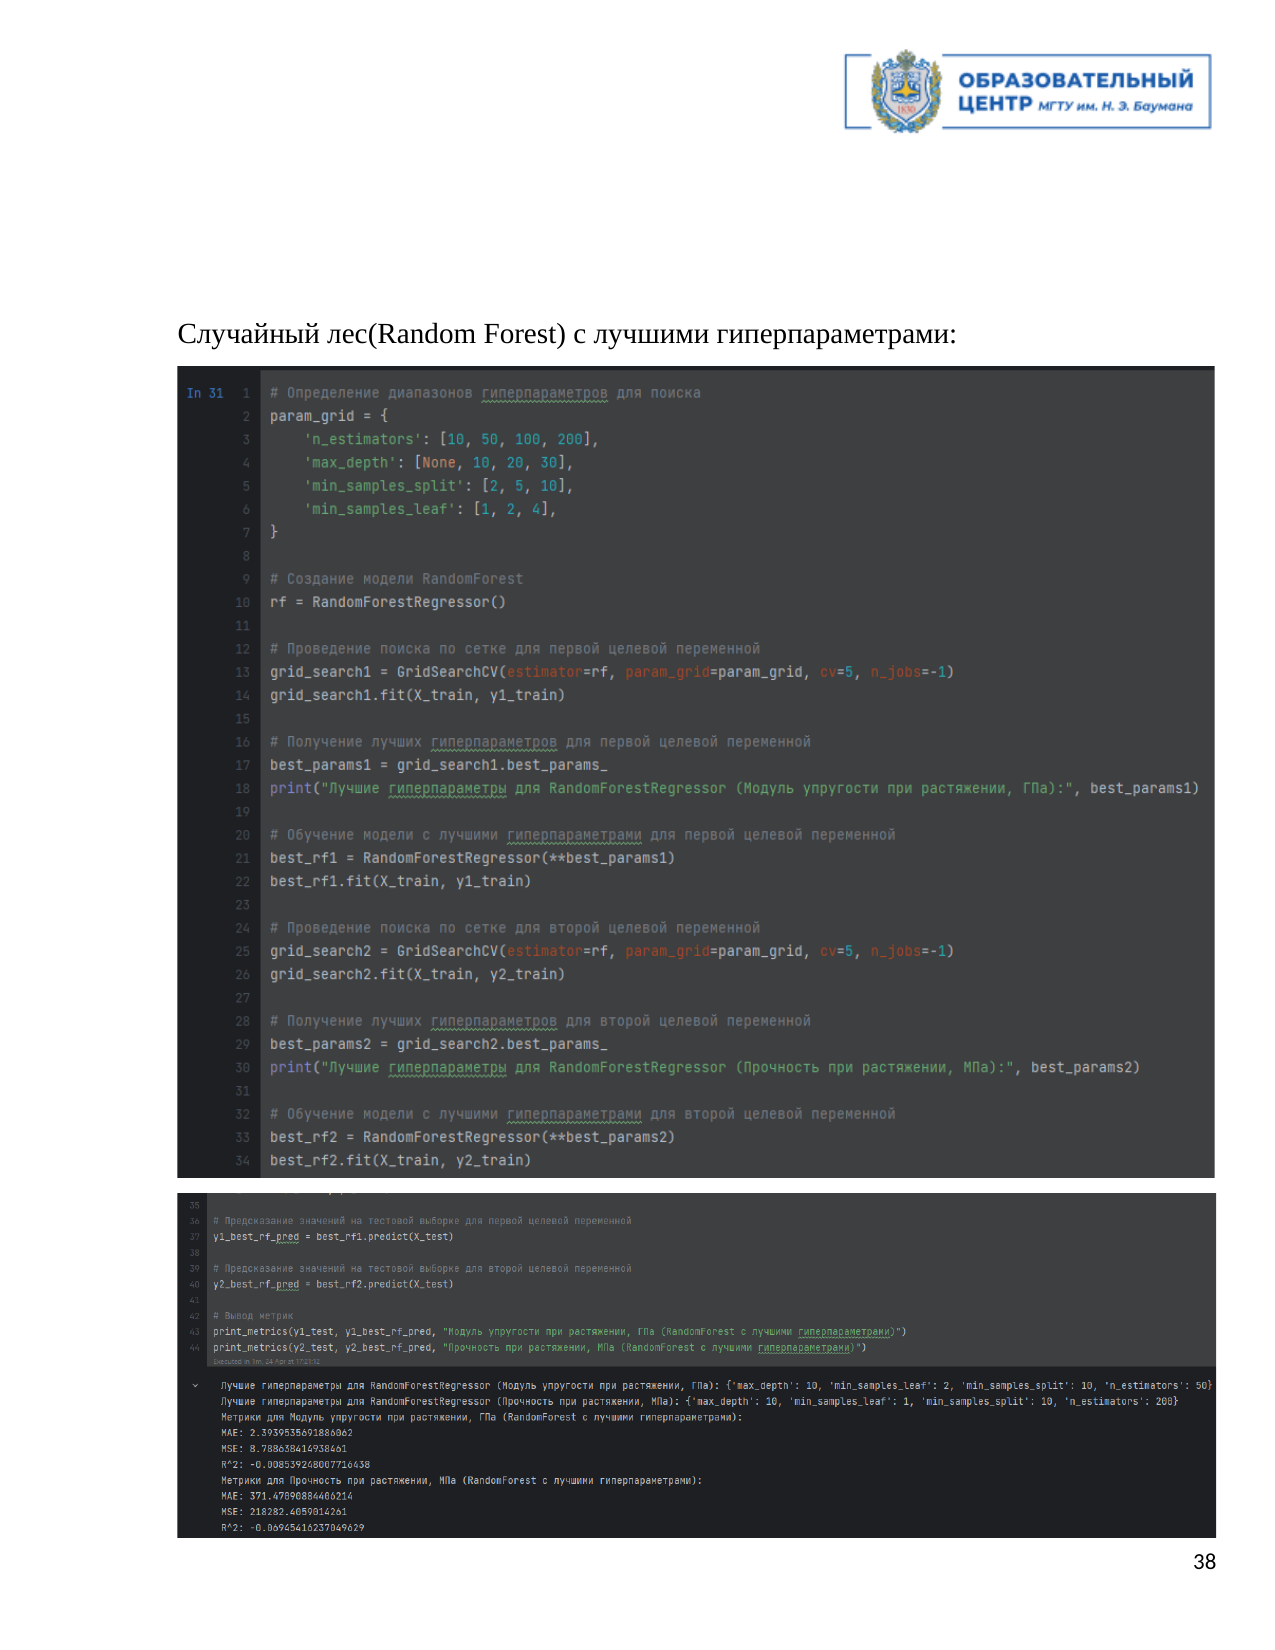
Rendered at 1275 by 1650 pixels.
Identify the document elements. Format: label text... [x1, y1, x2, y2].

picture [814, 26, 1262, 149]
picture [177, 366, 1215, 1178]
text Случайный лес(Random Forest) с лучшими гиперпараметрами: [177, 316, 1216, 349]
picture [177, 1193, 1217, 1538]
